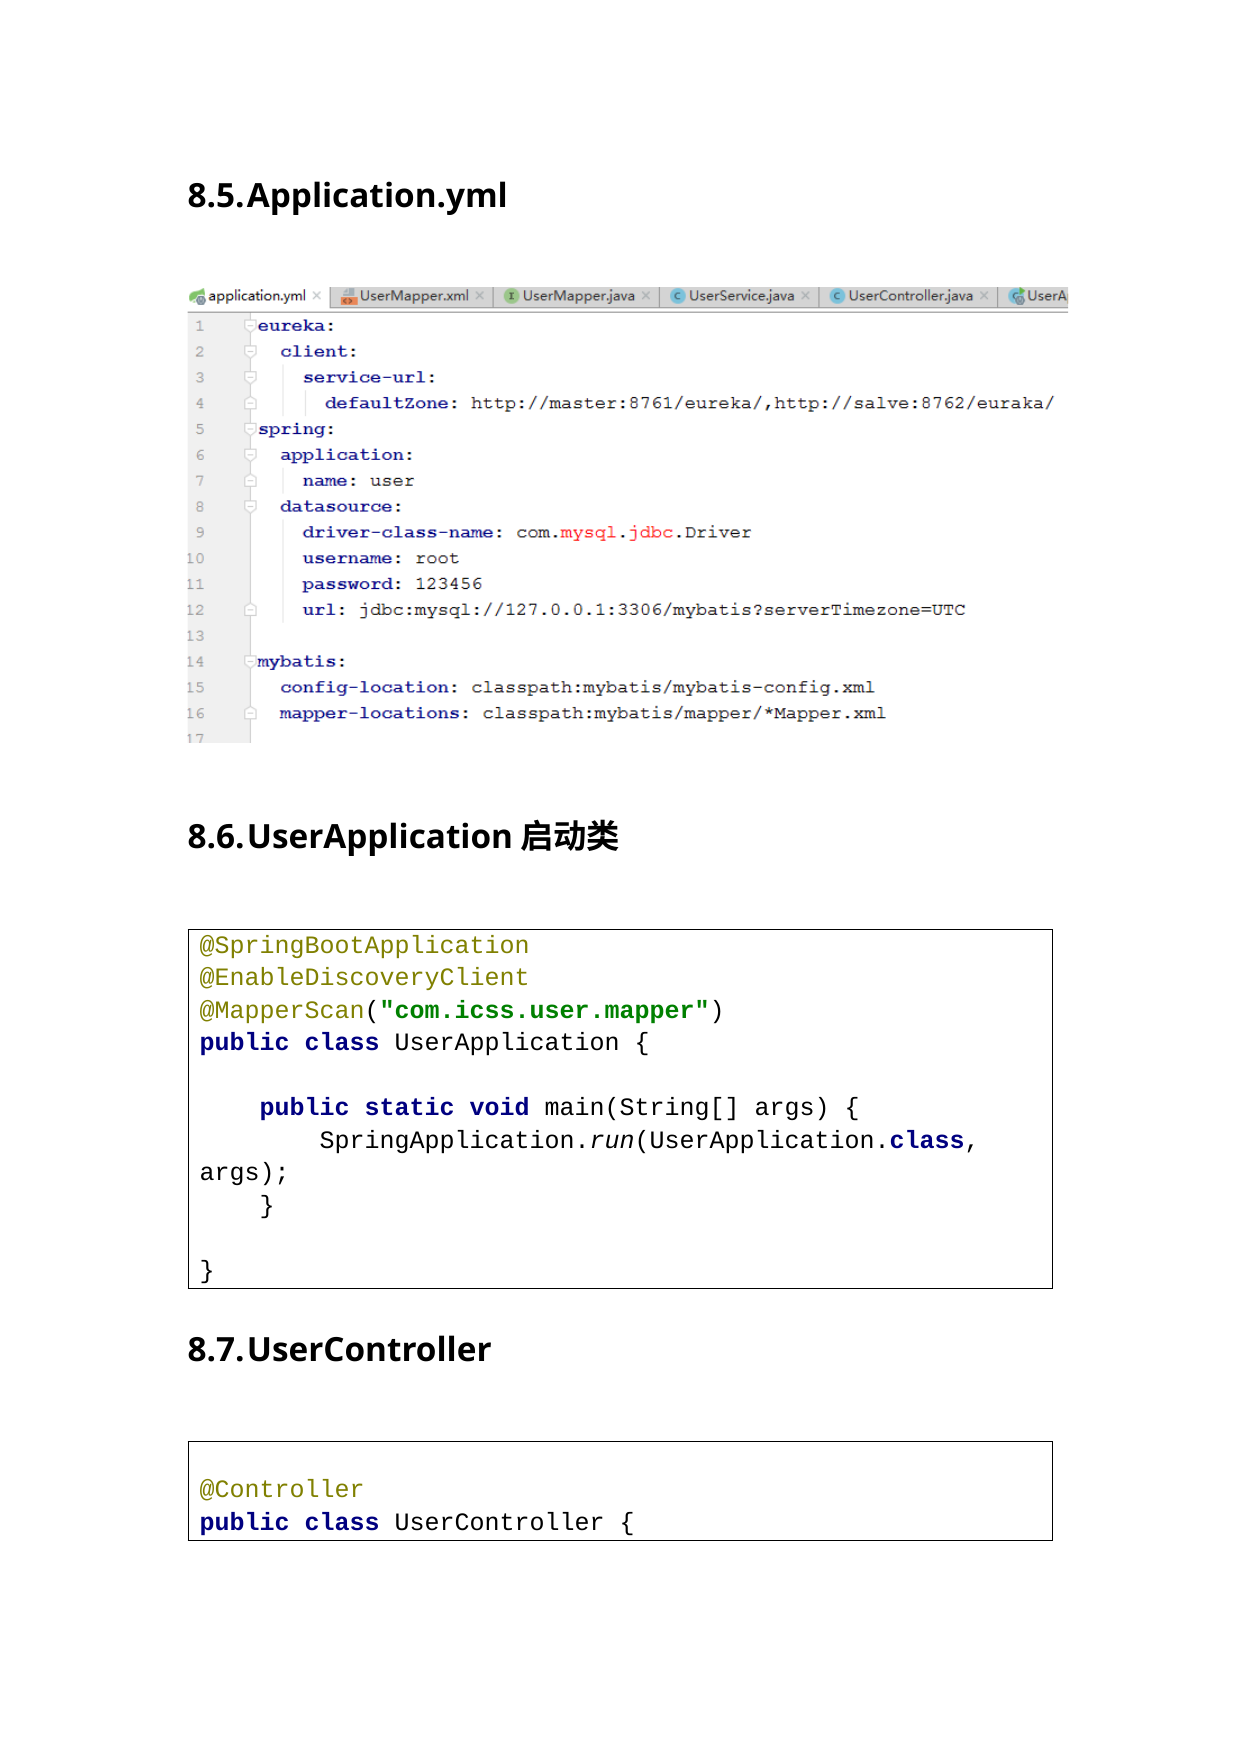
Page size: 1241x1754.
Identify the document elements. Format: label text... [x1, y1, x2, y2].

picture [187, 287, 1069, 743]
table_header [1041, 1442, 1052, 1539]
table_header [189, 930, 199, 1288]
subtitle UserController [187, 1316, 1053, 1381]
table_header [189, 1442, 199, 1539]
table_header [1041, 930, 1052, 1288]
subtitle Application.yml [187, 162, 1053, 227]
subtitle UserApplication启动类 [187, 802, 1053, 867]
